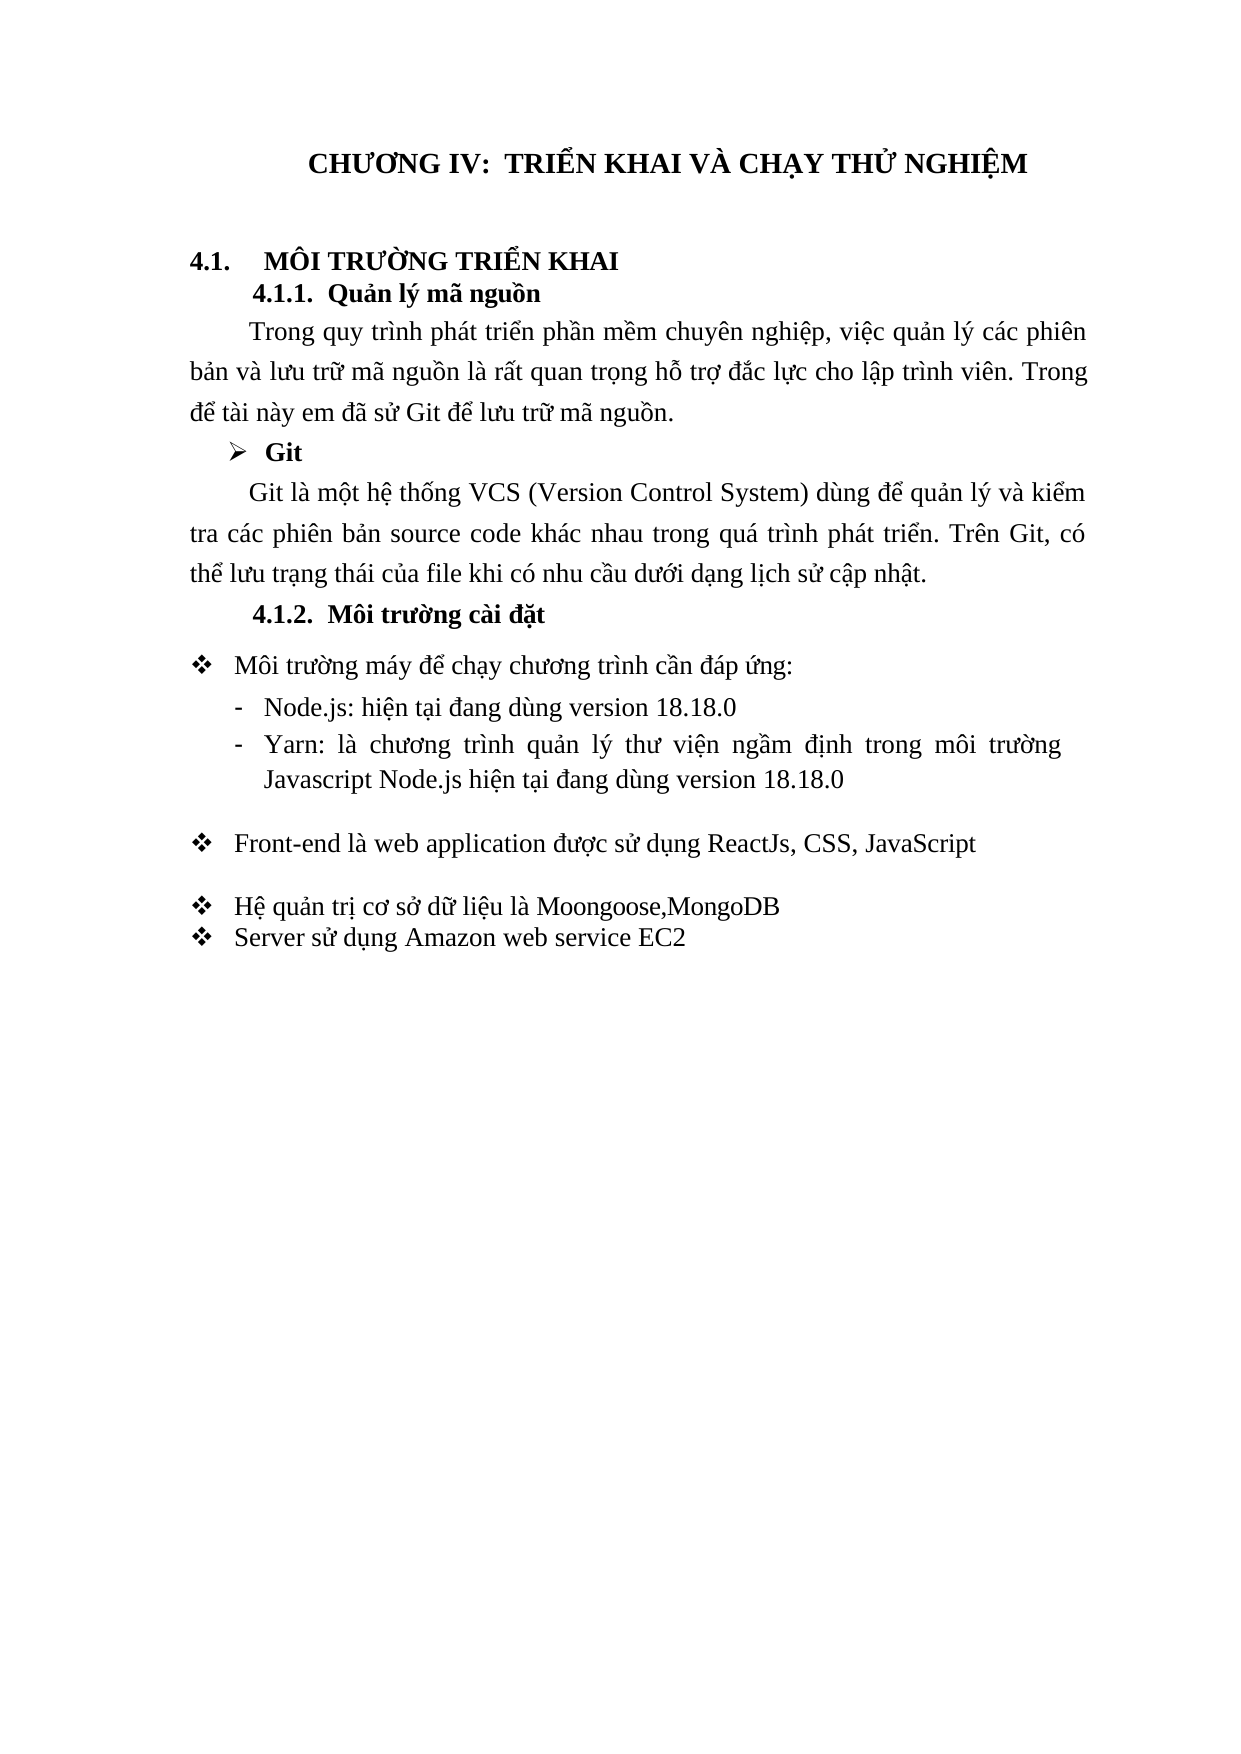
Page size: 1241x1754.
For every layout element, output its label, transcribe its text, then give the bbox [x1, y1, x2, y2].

subtitle Quản lý mã nguồn [252, 277, 1122, 308]
list Yarn: là chương trình quản lý thư viện ngầm định trong môi trường Javascript Node.js hiện tại đang dùng version 18.18.0 [234, 725, 1062, 795]
subtitle Git [227, 436, 1122, 468]
subtitle Môi trường cài đặt [252, 598, 1122, 629]
list Front-end là web application được sử dụng ReactJs, CSS, JavaScript [189, 827, 1122, 859]
text Git là một hệ thống VCS (Version Control System) dùng để quản lý và kiểm tra các phiên bản source code khác nhau trong quá trình phát triển. Trên Git, có thể lưu trạng thái của file khi có nhu cầu dưới dạng lịch sử cập nhật. [189, 476, 1087, 588]
list Môi trường máy để chạy chương trình cần đáp ứng: [189, 649, 1122, 680]
subtitle CHƯƠNG IV: TRIỂN KHAI VÀ CHẠY THỬ NGHIỆM [177, 146, 1099, 179]
list Hệ quản trị cơ sở dữ liệu là Moongoose,MongoDB [189, 890, 1122, 921]
text Trong quy trình phát triển phần mềm chuyên nghiệp, việc quản lý các phiên bản và lưu trữ mã nguồn là rất quan trọng hỗ trợ đắc lực cho lập trình viên. Trong để tài này em đã sử Git để lưu trữ mã nguồn. [189, 315, 1088, 427]
subtitle MÔI TRƯỜNG TRIỂN KHAI [189, 246, 1122, 277]
list Server sử dụng Amazon web service EC2 [189, 921, 1122, 953]
list Node.js: hiện tại đang dùng version 18.18.0 [234, 688, 1122, 724]
